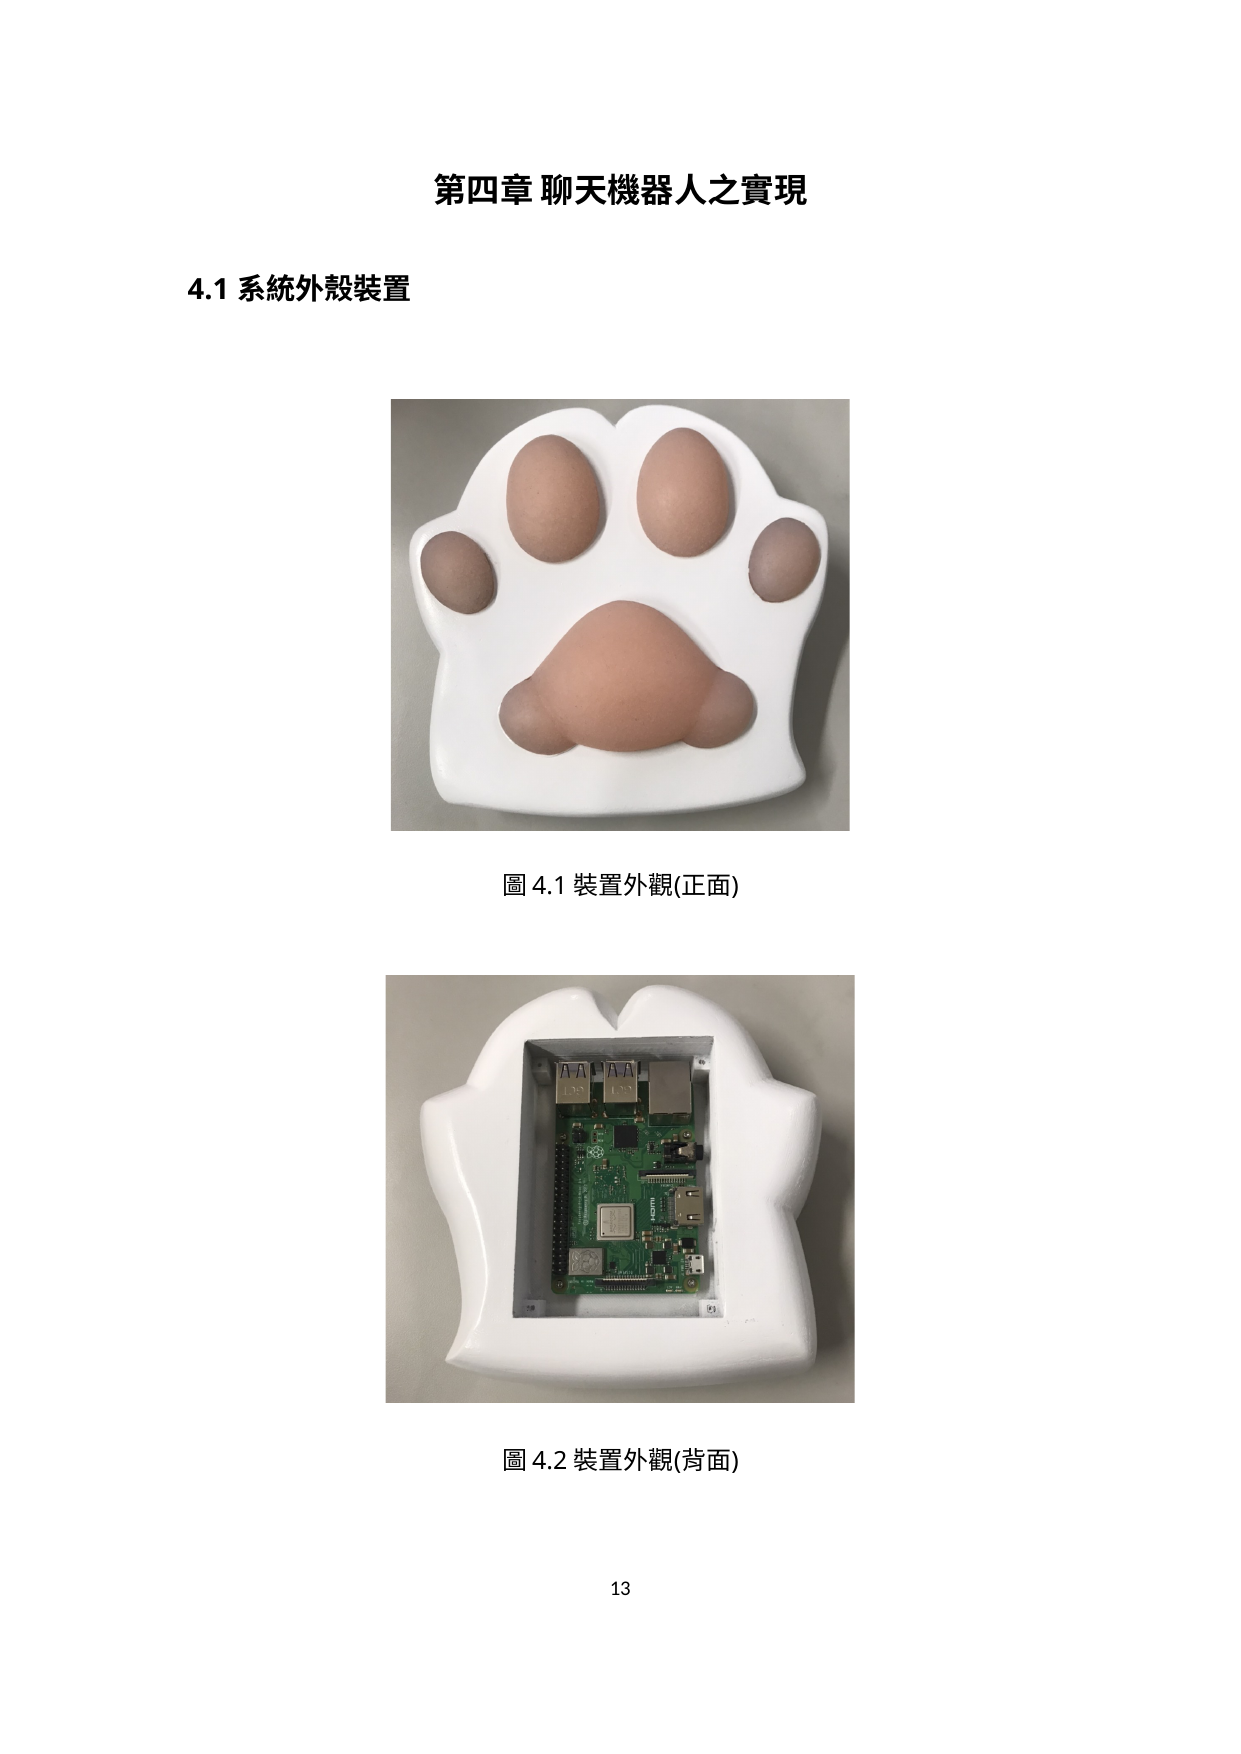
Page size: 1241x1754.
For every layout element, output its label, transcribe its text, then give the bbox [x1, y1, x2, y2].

text 圖4.1 裝置外觀(正面) [187, 865, 1053, 902]
text 4.1 系統外殼裝置 [187, 249, 1053, 324]
picture [390, 399, 850, 831]
text 第四章 聊天機器人之實現 [187, 150, 1053, 225]
text 圖4.2 裝置外觀(背面) [187, 1440, 1053, 1478]
picture [385, 975, 855, 1403]
